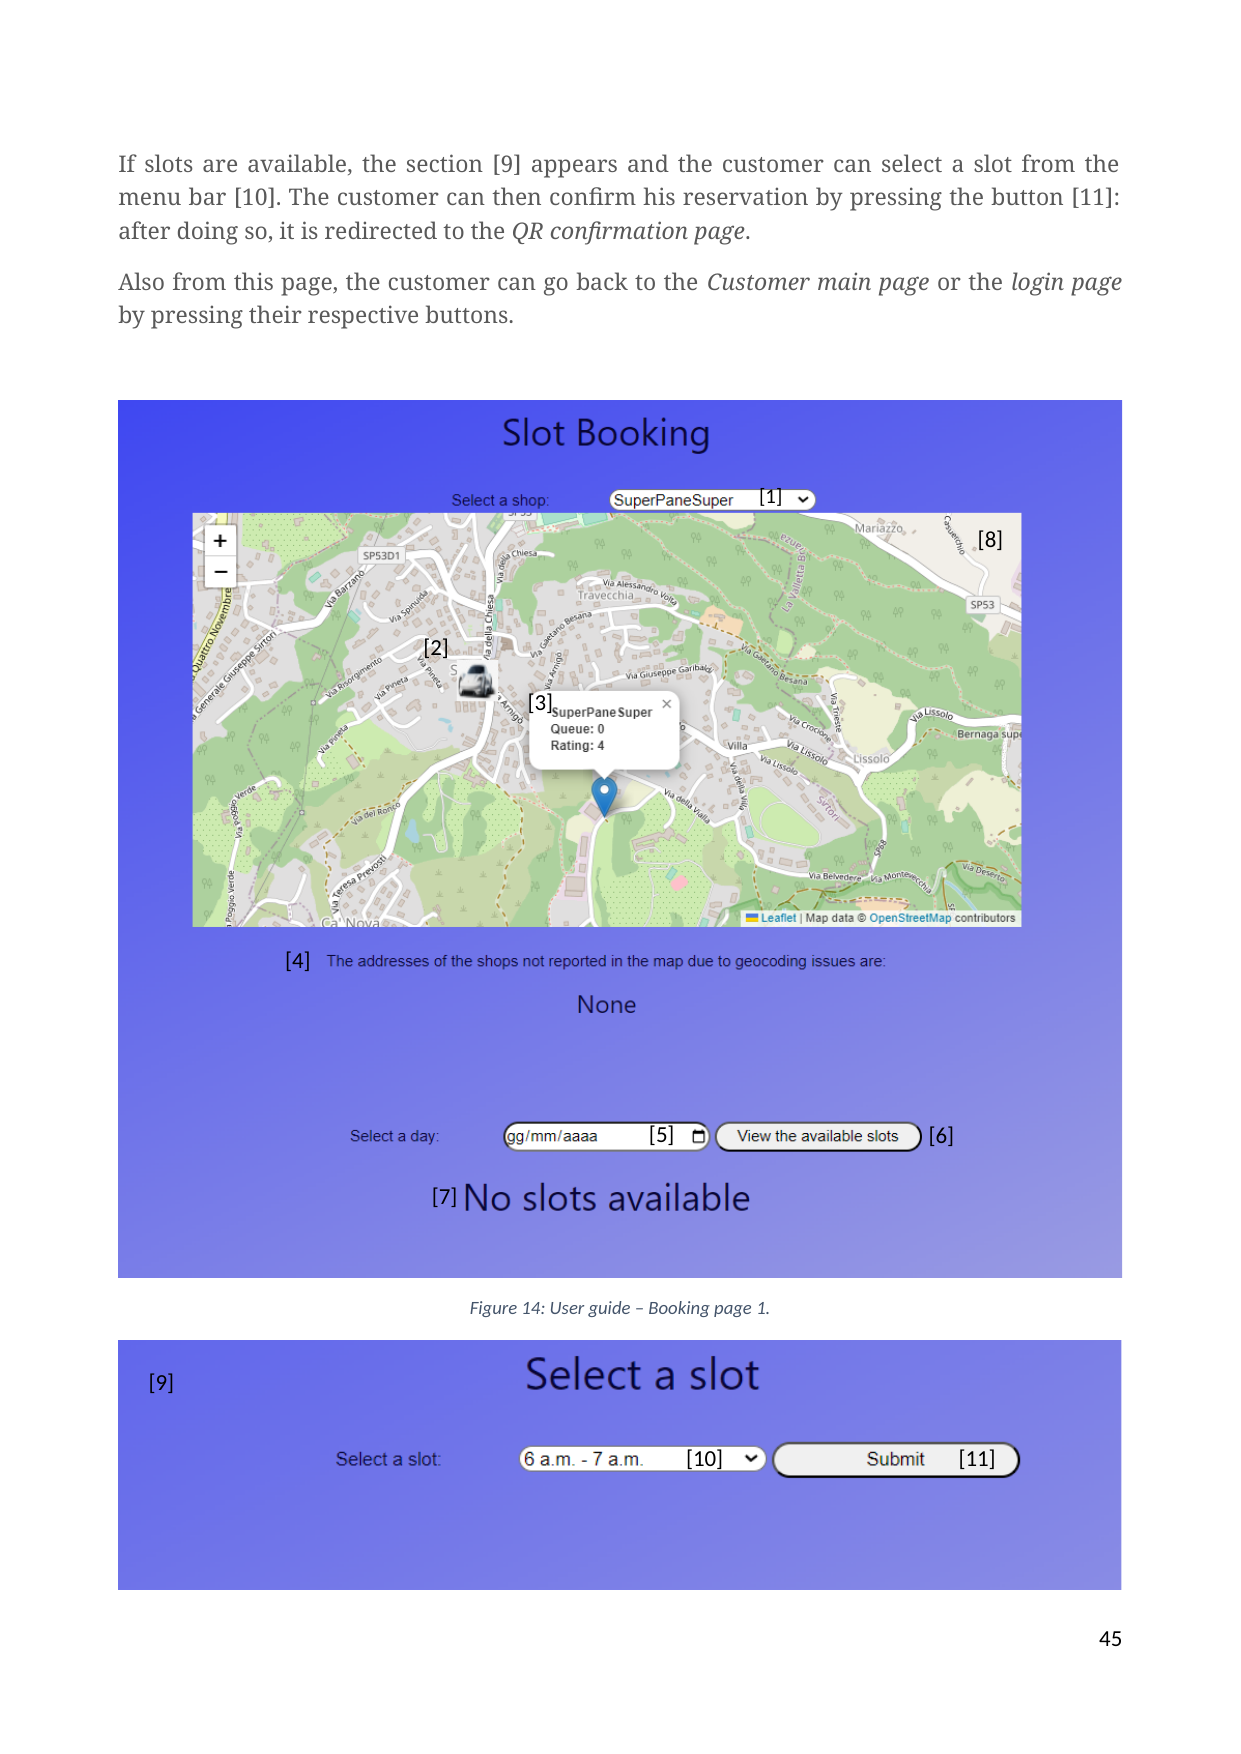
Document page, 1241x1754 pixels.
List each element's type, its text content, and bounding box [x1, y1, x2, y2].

picture [118, 400, 1123, 1278]
text Also from this page, the customer can go back to the Customer main page or the login page by pressing their respective buttons. [118, 266, 1122, 331]
picture [118, 1340, 1122, 1590]
text Figure 14: User guide – Booking page 1. [118, 1297, 1122, 1319]
text If slots are available, the section [9] appears and the customer can select a slot from the menu bar [10]. The customer can then confirm his reservation by pressing the button [11]: after doing so, it is redirected to the QR confirmation page. [118, 148, 1122, 246]
